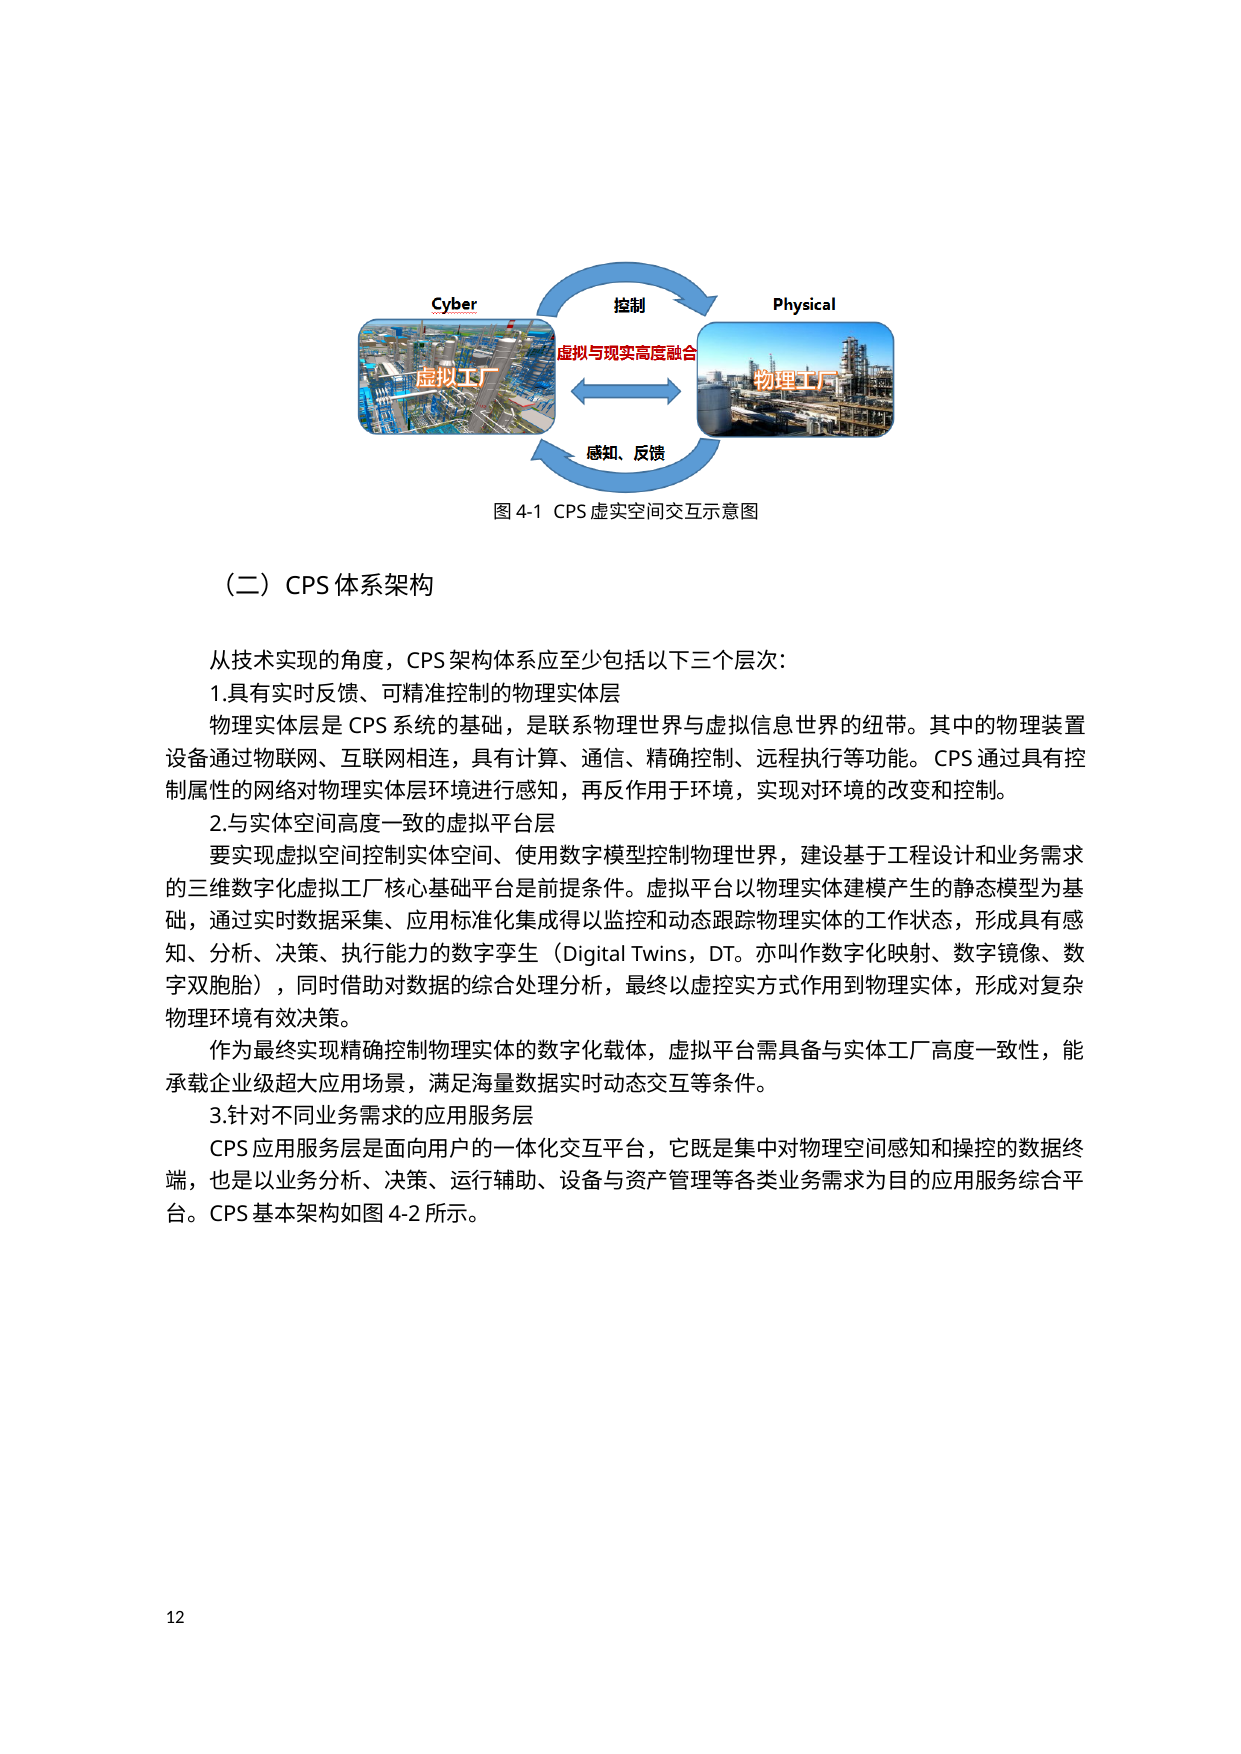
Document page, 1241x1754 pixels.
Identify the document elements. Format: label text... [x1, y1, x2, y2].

subtitle （二）CPS体系架构 [165, 551, 1087, 616]
text 3.针对不同业务需求的应用服务层 [165, 1098, 1087, 1130]
picture [355, 232, 897, 497]
text 要实现虚拟空间控制实体空间、使用数字模型控制物理世界，建设基于工程设计和业务需求的三维数字化虚拟工厂核心基础平台是前提条件。虚拟平台以物理实体建模产生的静态模型为基础，通过实时数据采集、应用标准化集成得以监控和动态跟踪物理实体的工作状态，形成具有感知、分析、决策、执行能力的数字孪生（Digital Twins，DT。亦叫作数字化映射、数字镜像、数字双胞胎），同时借助对数据的综合处理分析，最终以虚控实方式作用到物理实体，形成对复杂物理环境有效决策。 [165, 838, 1087, 1033]
text 图4-1 CPS虚实空间交互示意图 [165, 497, 1087, 524]
text CPS应用服务层是面向用户的一体化交互平台，它既是集中对物理空间感知和操控的数据终端，也是以业务分析、决策、运行辅助、设备与资产管理等各类业务需求为目的应用服务综合平台。CPS基本架构如图4-2所示。 [165, 1130, 1087, 1228]
text 从技术实现的角度，CPS架构体系应至少包括以下三个层次： [165, 643, 1087, 675]
text 2.与实体空间高度一致的虚拟平台层 [165, 805, 1087, 838]
text 1.具有实时反馈、可精准控制的物理实体层 [165, 675, 1087, 708]
text 物理实体层是CPS系统的基础，是联系物理世界与虚拟信息世界的纽带。其中的物理装置设备通过物联网、互联网相连，具有计算、通信、精确控制、远程执行等功能。CPS通过具有控制属性的网络对物理实体层环境进行感知，再反作用于环境，实现对环境的改变和控制。 [165, 708, 1087, 805]
text 作为最终实现精确控制物理实体的数字化载体，虚拟平台需具备与实体工厂高度一致性，能承载企业级超大应用场景，满足海量数据实时动态交互等条件。 [165, 1033, 1087, 1098]
